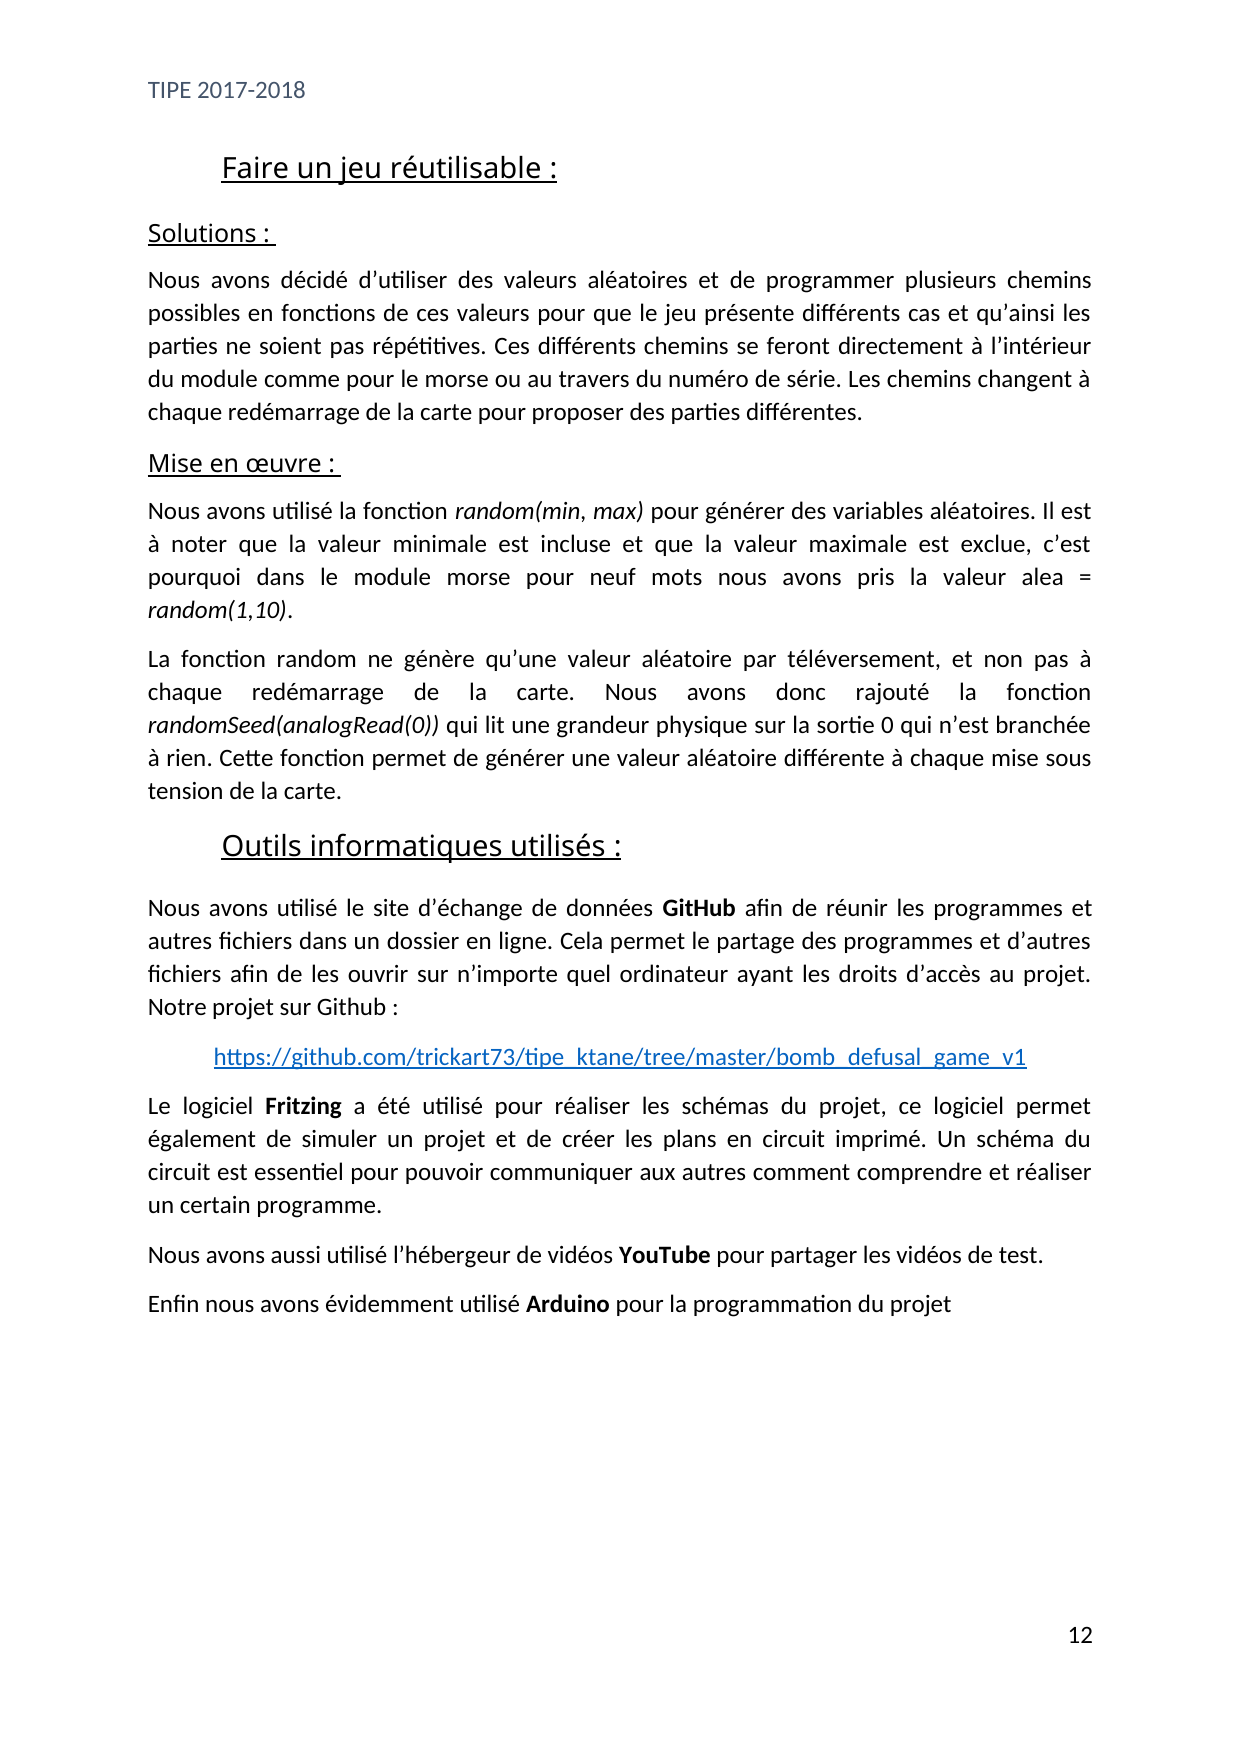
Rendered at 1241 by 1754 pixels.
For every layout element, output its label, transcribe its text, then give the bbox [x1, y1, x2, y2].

text https://github.com/trickart73/tipe_ktane/tree/master/bomb_defusal_game_v1 [148, 1041, 1093, 1071]
subtitle Outils informatiques utilisés : [148, 825, 1093, 864]
text La fonction random ne génère qu’une valeur aléatoire par téléversement, et non pas à chaque redémarrage de la carte. Nous avons donc rajouté la fonction randomSeed(analogRead(0)) qui lit une grandeur physique sur la sortie 0 qui n’est branchée à rien. Cette fonction permet de générer une valeur aléatoire différente à chaque mise sous tension de la carte. [148, 643, 1093, 806]
subtitle Faire un jeu réutilisable : [148, 148, 1093, 187]
text Enfin nous avons évidemment utilisé Arduino pour la programmation du projet [148, 1288, 1093, 1319]
subtitle Solutions : [148, 215, 1093, 249]
text Le logiciel Fritzing a été utilisé pour réaliser les schémas du projet, ce logiciel permet également de simuler un projet et de créer les plans en circuit imprimé. Un schéma du circuit est essentiel pour pouvoir communiquer aux autres comment comprendre et réaliser un certain programme. [148, 1091, 1093, 1220]
text Nous avons aussi utilisé l’hébergeur de vidéos YouTube pour partager les vidéos de test. [148, 1239, 1093, 1269]
text Nous avons décidé d’utiliser des valeurs aléatoires et de programmer plusieurs chemins possibles en fonctions de ces valeurs pour que le jeu présente différents cas et qu’ainsi les parties ne soient pas répétitives. Ces différents chemins se feront directement à l’intérieur du module comme pour le morse ou au travers du numéro de série. Les chemins changent à chaque redémarrage de la carte pour proposer des parties différentes. [148, 265, 1093, 427]
subtitle Mise en œuvre : [148, 446, 1093, 480]
text Nous avons utilisé le site d’échange de données GitHub afin de réunir les programmes et autres fichiers dans un dossier en ligne. Cela permet le partage des programmes et d’autres fichiers afin de les ouvrir sur n’importe quel ordinateur ayant les droits d’accès au projet. Notre projet sur Github : [148, 893, 1093, 1022]
text Nous avons utilisé la fonction random(min, max) pour générer des variables aléatoires. Il est à noter que la valeur minimale est incluse et que la valeur maximale est exclue, c’est pourquoi dans le module morse pour neuf mots nous avons pris la valeur alea = random(1,10). [148, 495, 1093, 624]
